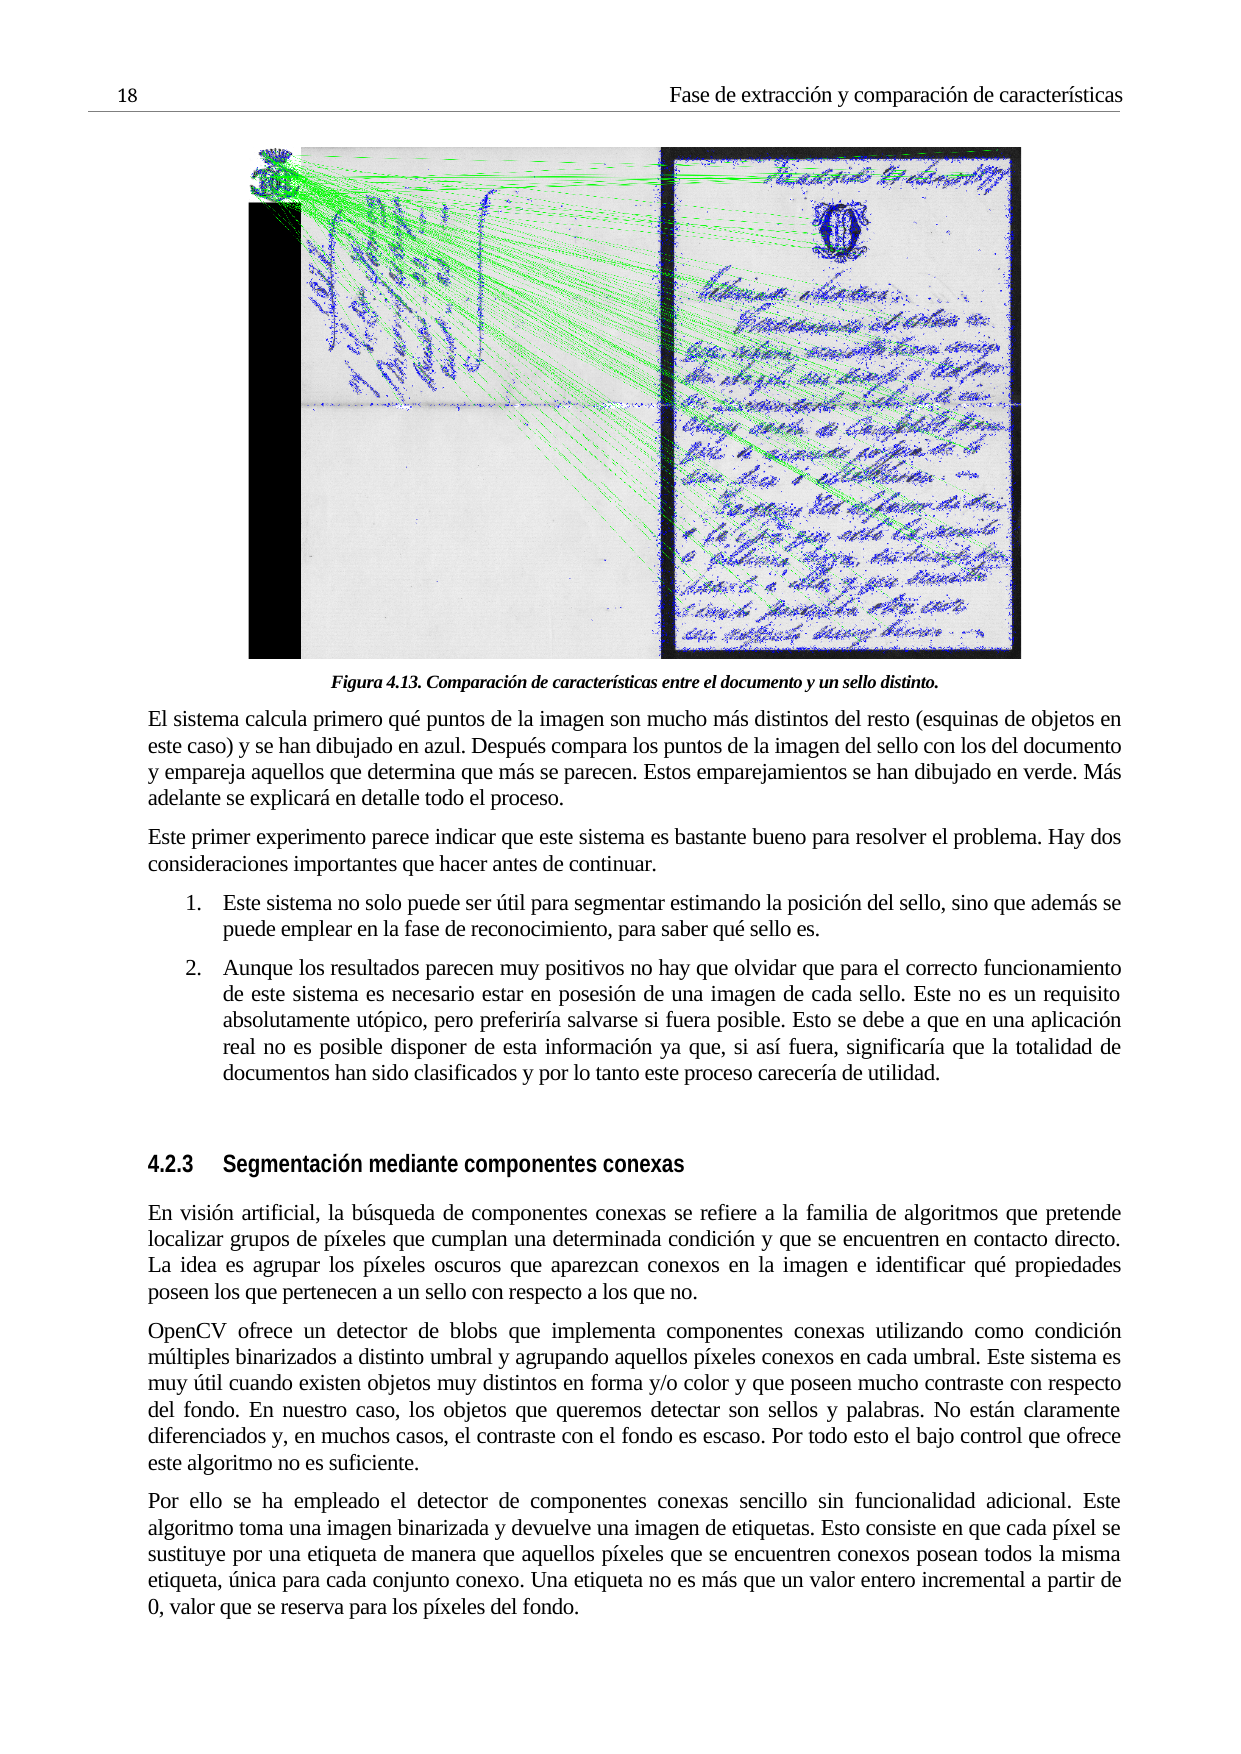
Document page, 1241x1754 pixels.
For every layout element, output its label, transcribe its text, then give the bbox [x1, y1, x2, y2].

text Figura 4.13. Comparación de características entre el documento y un sello distinto. [148, 671, 1122, 693]
text Este primer experimento parece indicar que este sistema es bastante bueno para resolver el problema. Hay dos consideraciones importantes que hacer antes de continuar. [148, 823, 1122, 876]
text El sistema calcula primero qué puntos de la imagen son mucho más distintos del resto (esquinas de objetos en este caso) y se han dibujado en azul. Después compara los puntos de la imagen del sello con los del documento y empareja aquellos que determina que más se parecen. Estos emparejamientos se han dibujado en verde. Más adelante se explicará en detalle todo el proceso. [148, 705, 1122, 811]
text Por ello se ha empleado el detector de componentes conexas sencillo sin funcionalidad adicional. Este algoritmo toma una imagen binarizada y devuelve una imagen de etiquetas. Esto consiste en que cada píxel se sustituye por una etiqueta de manera que aquellos píxeles que se encuentren conexos posean todos la misma etiqueta, única para cada conjunto conexo. Una etiqueta no es más que un valor entero incremental a partir de 0, valor que se reserva para los píxeles del fondo. [148, 1487, 1122, 1619]
text En visión artificial, la búsqueda de componentes conexas se refiere a la familia de algoritmos que pretende localizar grupos de píxeles que cumplan una determinada condición y que se encuentren en contacto directo. La idea es agrupar los píxeles oscuros que aparezcan conexos en la imagen e identificar qué propiedades poseen los que pertenecen a un sello con respecto a los que no. [148, 1199, 1122, 1304]
list Aunque los resultados parecen muy positivos no hay que olvidar que para el correcto funcionamiento de este sistema es necesario estar en posesión de una imagen de cada sello. Este no es un requisito absolutamente utópico, pero preferiría salvarse si fuera posible. Esto se debe a que en una aplicación real no es posible disponer de esta información ya que, si así fuera, significaría que la totalidad de documentos han sido clasificados y por lo tanto este proceso carecería de utilidad. [185, 954, 1122, 1086]
text OpenCV ofrece un detector de blobs que implementa componentes conexas utilizando como condición múltiples binarizados a distinto umbral y agrupando aquellos píxeles conexos en cada umbral. Este sistema es muy útil cuando existen objetos muy distintos en forma y/o color y que poseen mucho contraste con respecto del fondo. En nuestro caso, los objetos que queremos detectar son sellos y palabras. No están claramente diferenciados y, en muchos casos, el contraste con el fondo es escaso. Por todo esto el bajo control que ofrece este algoritmo no es suficiente. [148, 1317, 1122, 1475]
list Este sistema no solo puede ser útil para segmentar estimando la posición del sello, sino que además se puede emplear en la fase de reconocimiento, para saber qué sello es. [185, 888, 1122, 941]
picture [248, 147, 1022, 659]
subtitle Segmentación mediante componentes conexas [148, 1149, 1122, 1178]
